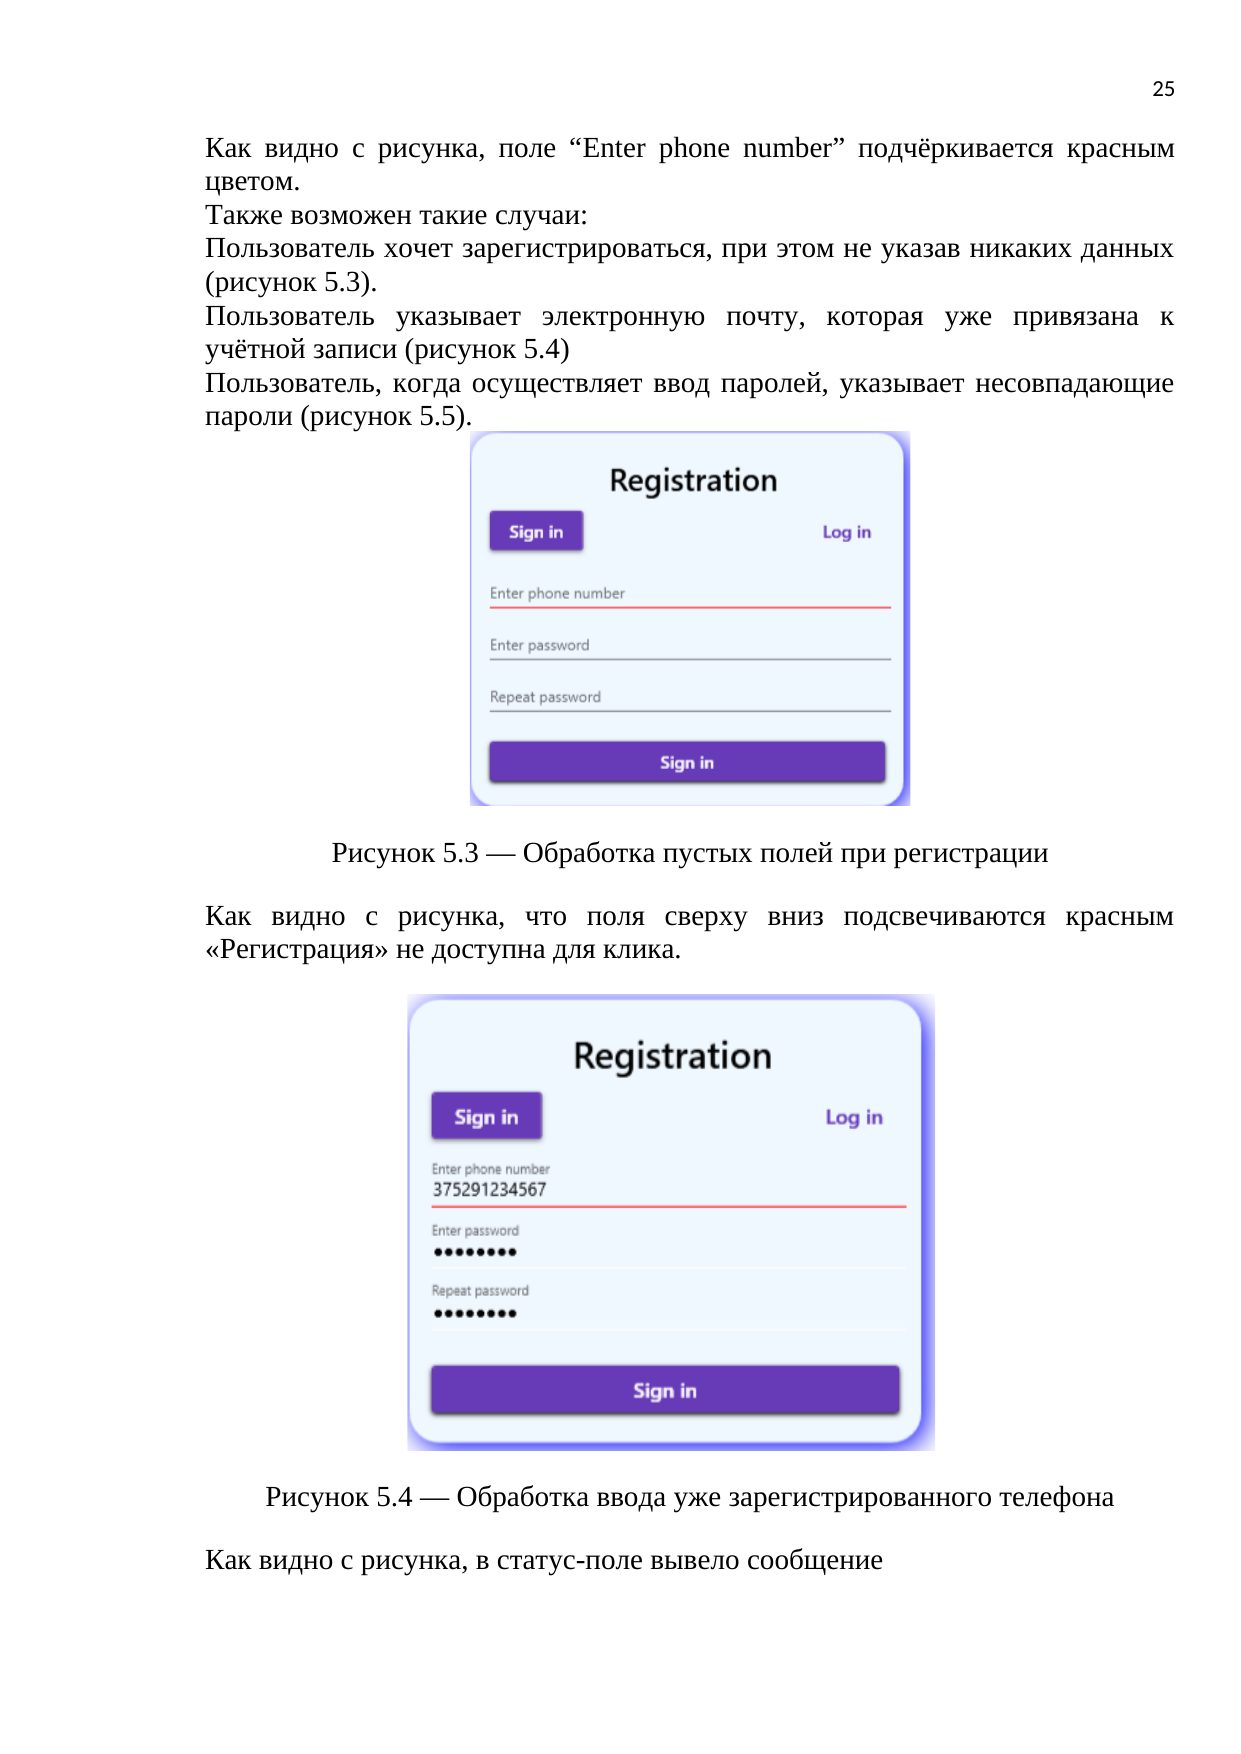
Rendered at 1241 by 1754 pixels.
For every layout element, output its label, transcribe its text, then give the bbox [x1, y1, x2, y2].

text Пользователь хочет зарегистрироваться, при этом не указав никаких данных (рисунок 5.3). [205, 231, 1175, 298]
text Пользователь, когда осуществляет ввод паролей, указывает несовпадающие пароли (рисунок 5.5). [205, 365, 1175, 432]
text Как видно с рисунка, в статус-поле вывело сообщение [205, 1542, 1175, 1576]
text Как видно с рисунка, поле “Enter phone number” подчёркивается красным цветом. [205, 130, 1175, 197]
picture [407, 994, 936, 1451]
text Рисунок 5.4 — Обработка ввода уже зарегистрированного телефона [205, 1479, 1175, 1513]
text Пользователь указывает электронную почту, которая уже привязана к учётной записи (рисунок 5.4) [205, 298, 1175, 365]
text Также возможен такие случаи: [205, 197, 1175, 231]
text Как видно с рисунка, что поля сверху вниз подсвечиваются красным «Регистрация» не доступна для клика. [205, 898, 1175, 965]
text Рисунок 5.3 — Обработка пустых полей при регистрации [205, 835, 1175, 869]
picture [469, 431, 911, 806]
